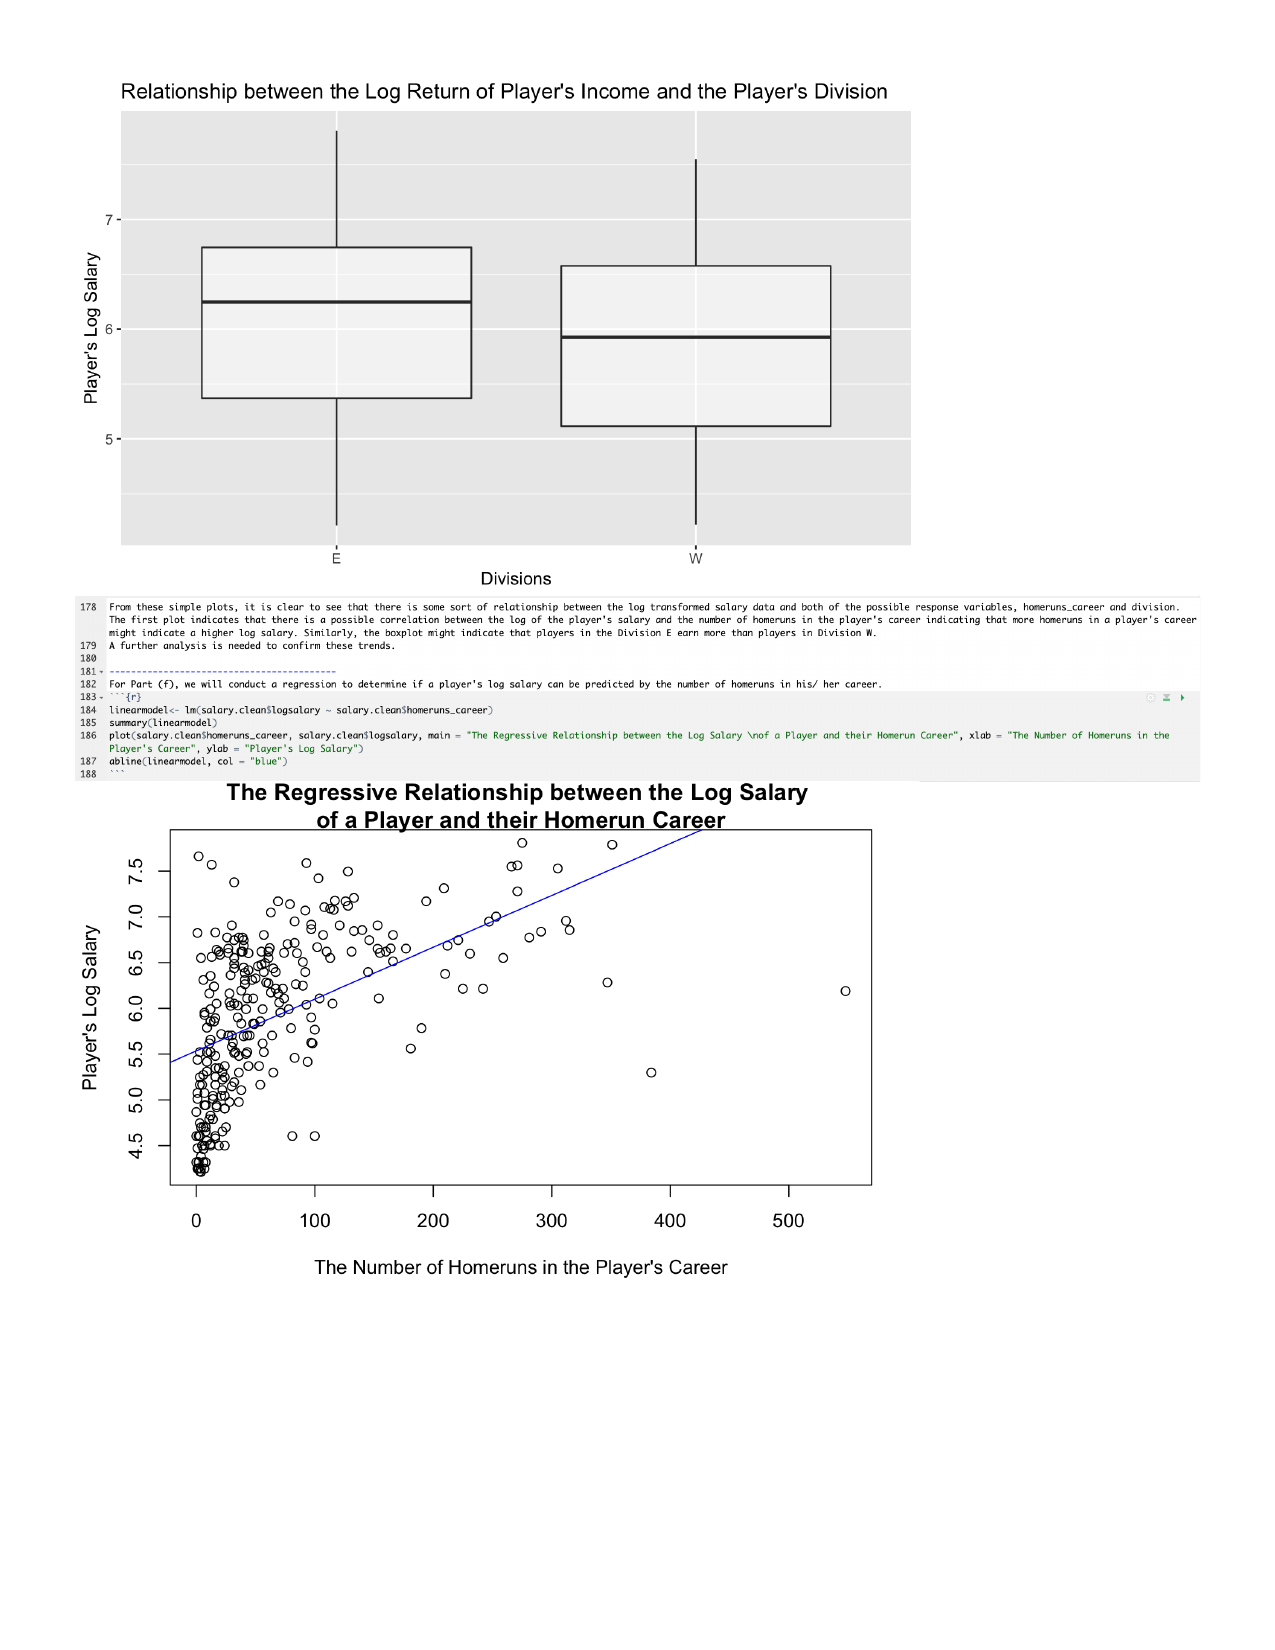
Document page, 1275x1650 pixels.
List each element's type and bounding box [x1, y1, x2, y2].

picture [75, 75, 1200, 1303]
